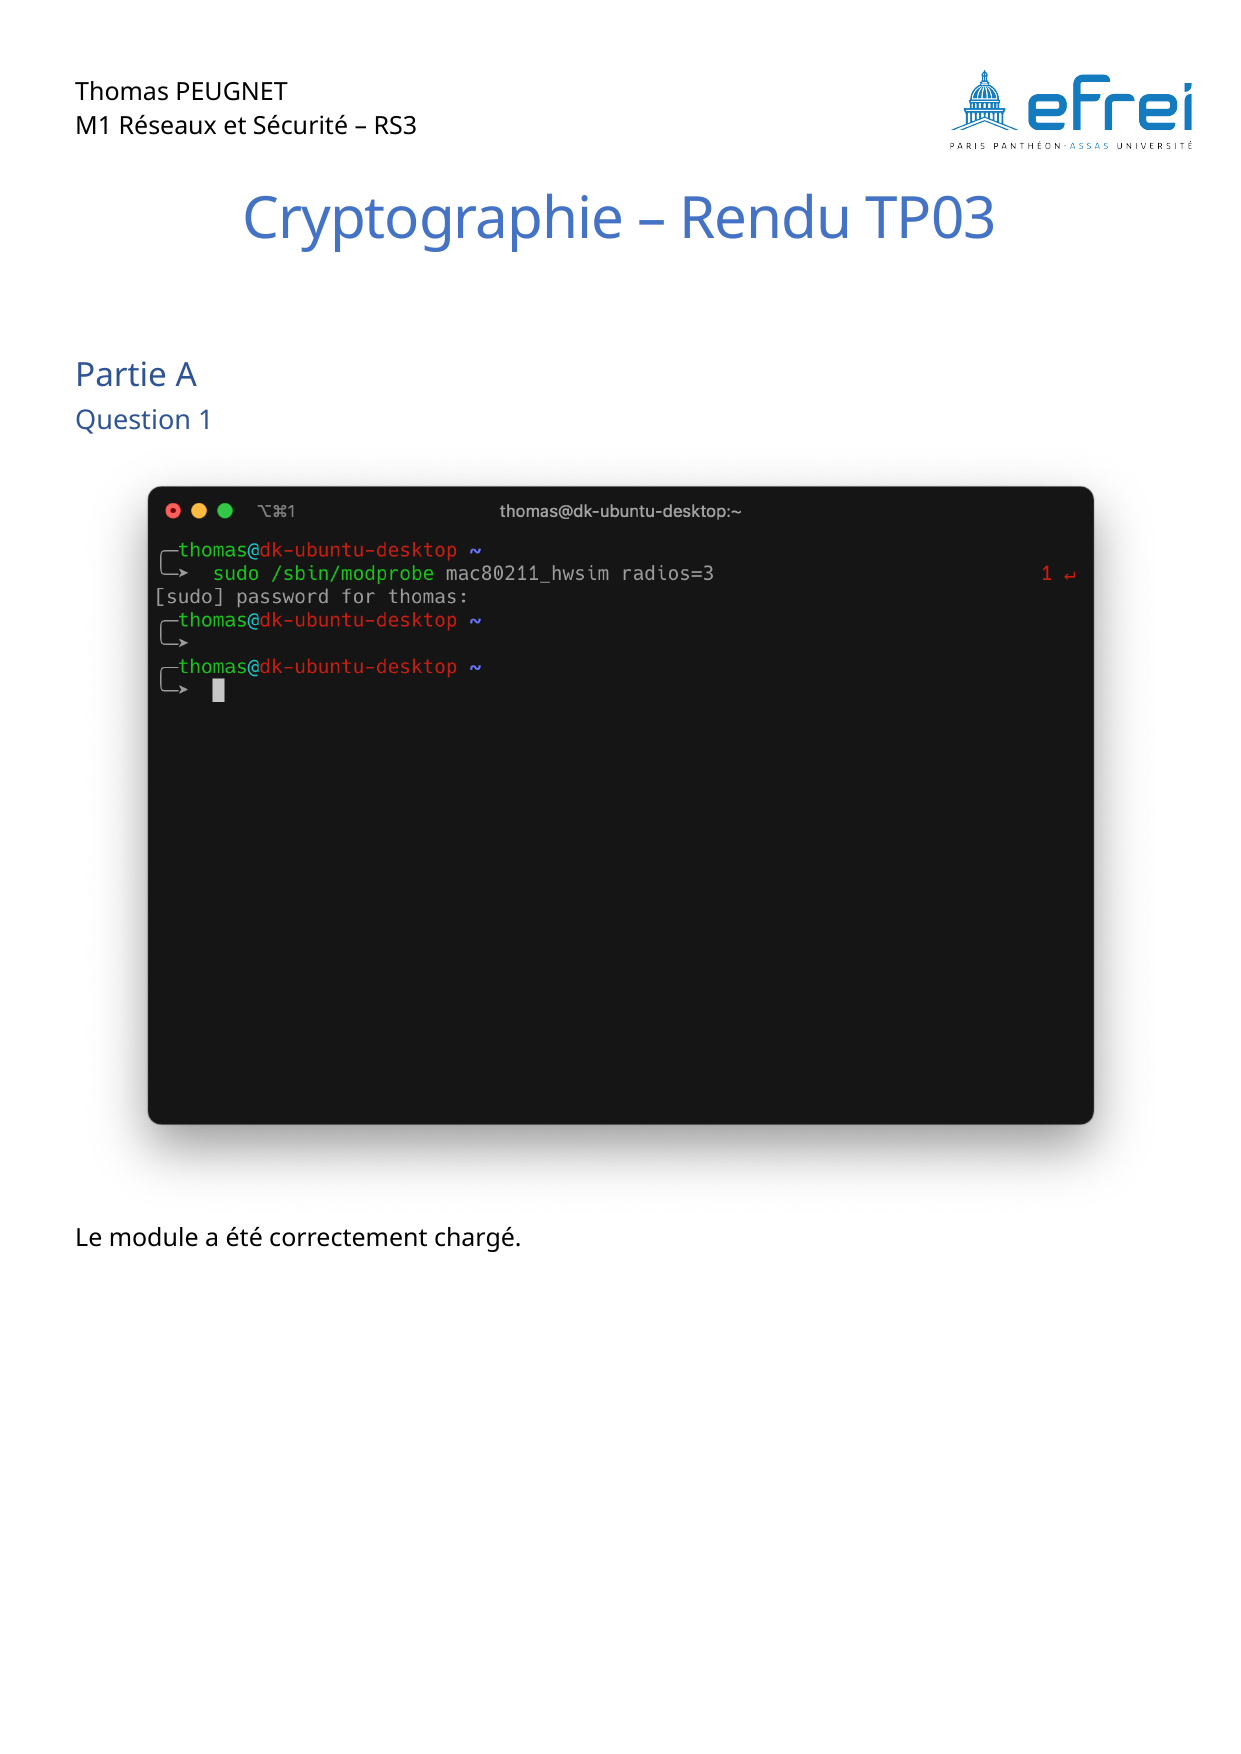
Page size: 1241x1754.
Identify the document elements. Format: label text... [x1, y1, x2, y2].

text Le module a été correctement chargé. [75, 1220, 1165, 1253]
subtitle Partie A [75, 351, 1165, 396]
title Cryptographie – Rendu TP03 [75, 176, 1165, 255]
picture [75, 437, 1166, 1220]
subtitle Question 1 [75, 400, 1165, 437]
picture [950, 70, 1192, 149]
